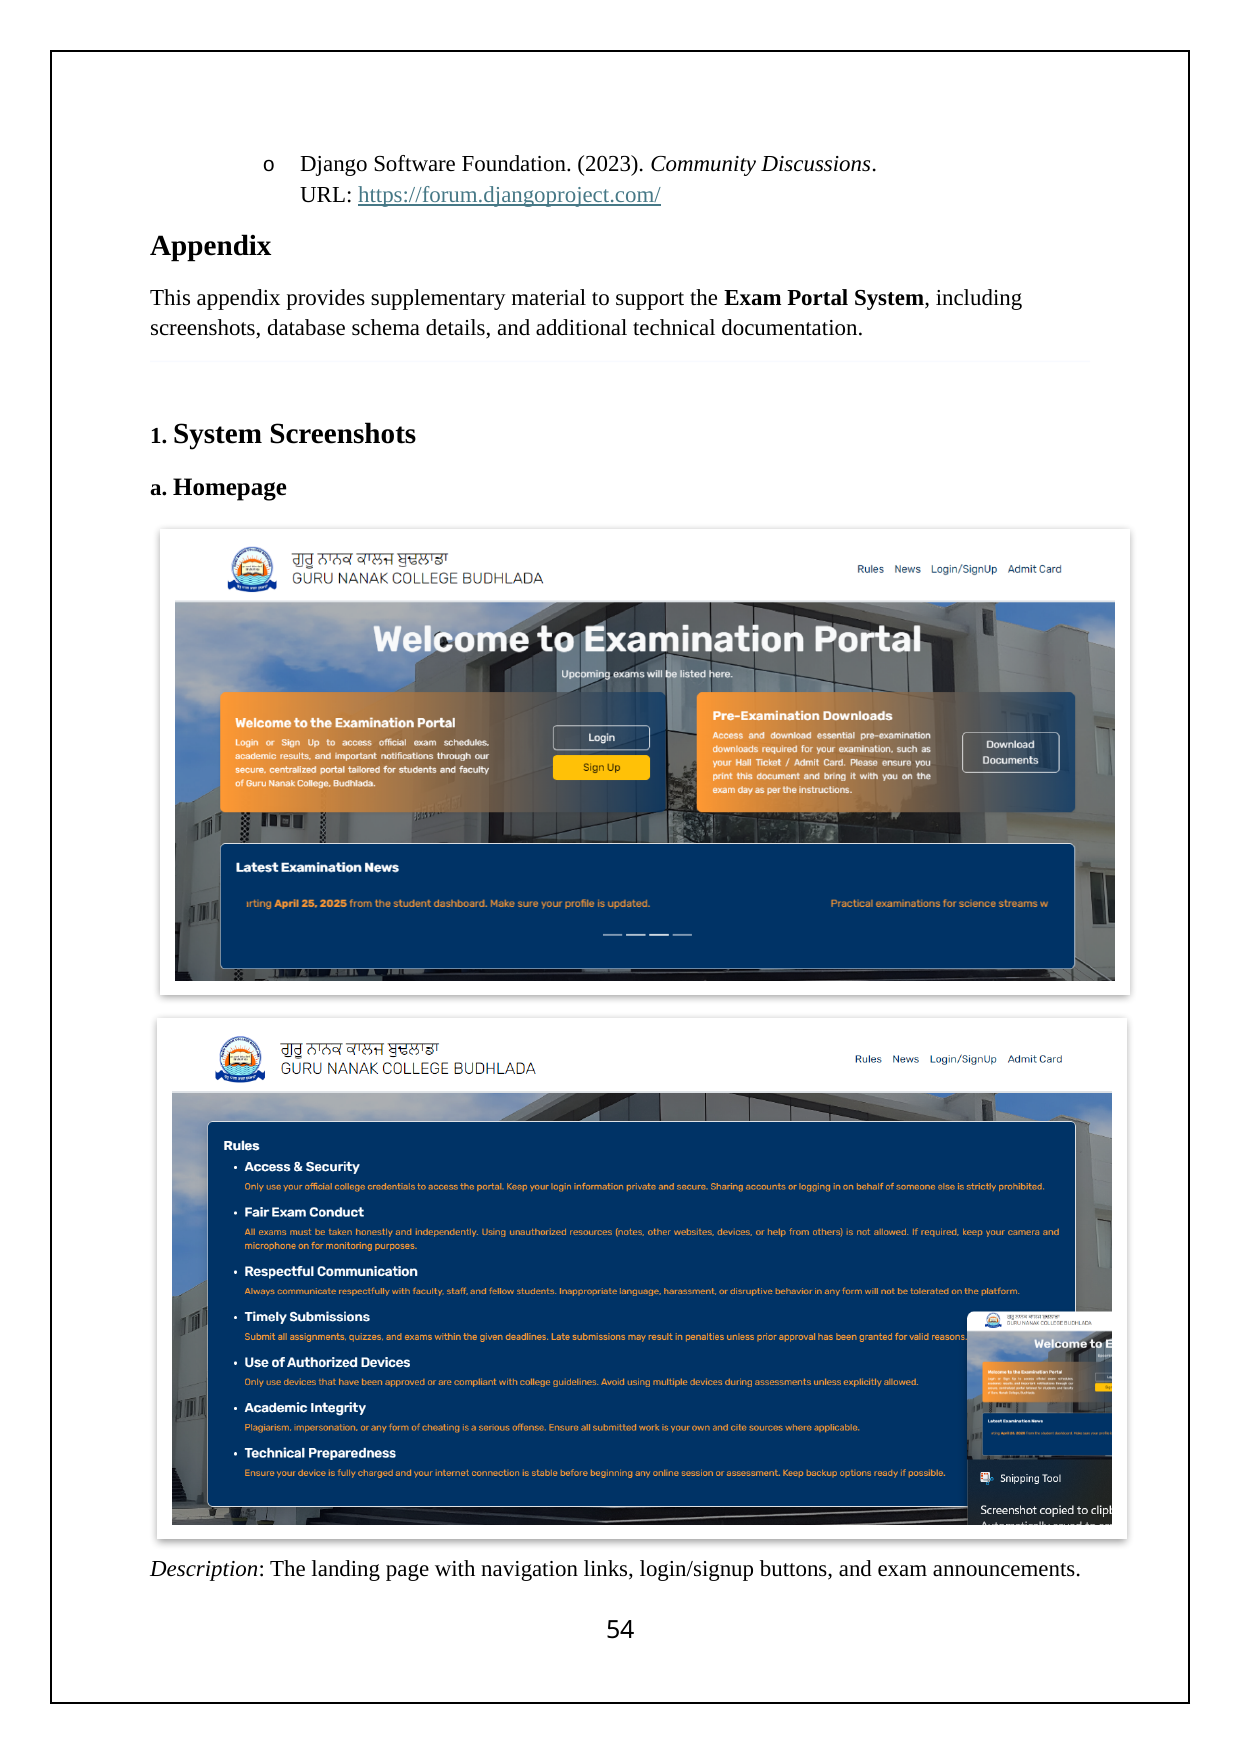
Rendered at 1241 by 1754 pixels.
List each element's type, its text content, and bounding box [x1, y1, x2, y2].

text Appendix [150, 228, 1090, 262]
picture [175, 543, 1115, 981]
text This appendix provides supplementary material to support the Exam Portal System, including screenshots, database schema details, and additional technical documentation. [150, 283, 1090, 340]
text 1. System Screenshots [150, 416, 1090, 450]
picture [172, 1033, 1112, 1525]
text a. Homepage [150, 472, 1090, 500]
list Django Software Foundation. (2023). Community Discussions. URL: https://forum.djangoproject.com/ [262, 150, 1090, 208]
